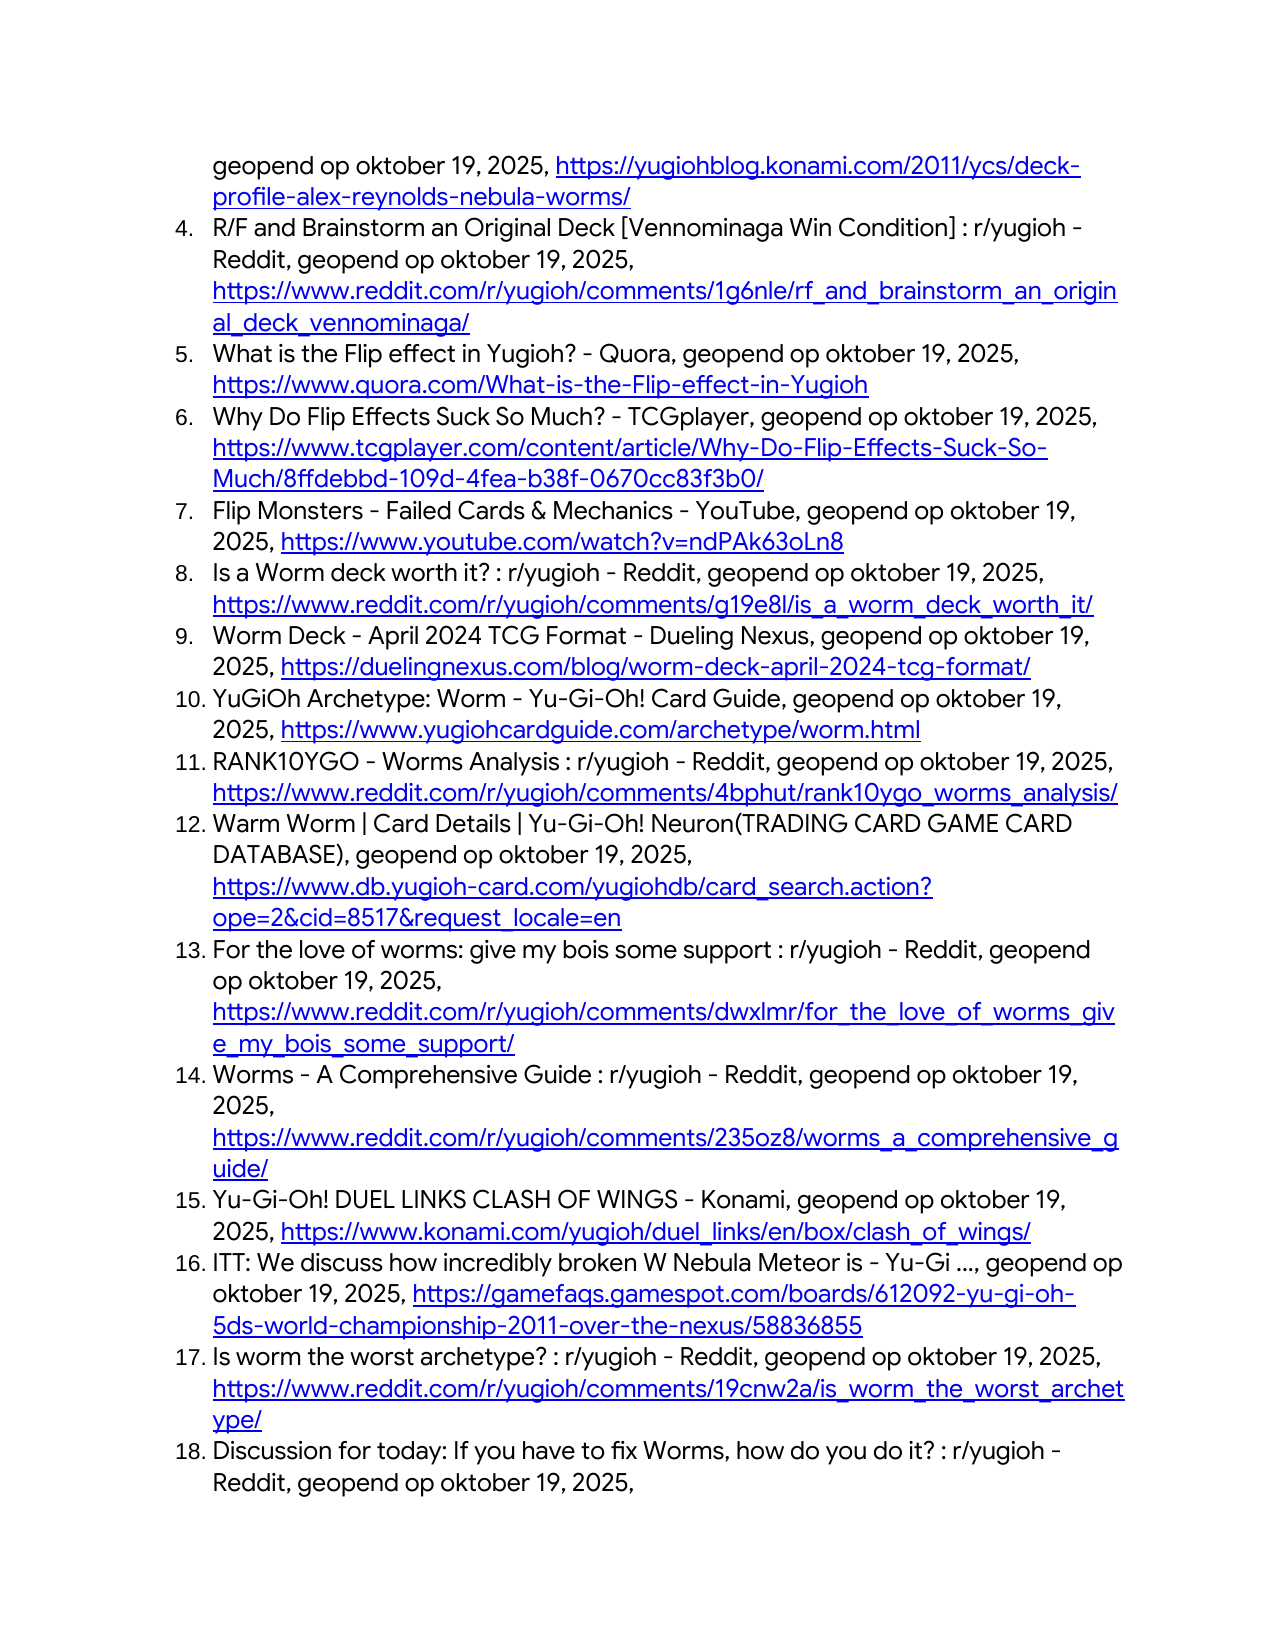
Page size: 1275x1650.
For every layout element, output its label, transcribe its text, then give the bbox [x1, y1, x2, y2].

list ITT: We discuss how incredibly broken W Nebula Meteor is - Yu-Gi ..., geopend op oktober 19, 2025, https://gamefaqs.gamespot.com/boards/612092-yu-gi-oh-5ds-world-championship-2011-over-the-nexus/58836855 [175, 1247, 1125, 1341]
list Warm Worm | Card Details | Yu-Gi-Oh! Neuron(TRADING CARD GAME CARD DATABASE), geopend op oktober 19, 2025, https://www.db.yugioh-card.com/yugiohdb/card_search.action?ope=2&cid=8517&request_locale=en [175, 808, 1125, 934]
list RANK10YGO - Worms Analysis : r/yugioh - Reddit, geopend op oktober 19, 2025, https://www.reddit.com/r/yugioh/comments/4bphut/rank10ygo_worms_analysis/ [175, 746, 1125, 808]
list R/F and Brainstorm an Original Deck [Vennominaga Win Condition] : r/yugioh - Reddit, geopend op oktober 19, 2025, https://www.reddit.com/r/yugioh/comments/1g6nle/rf_and_brainstorm_an_original_deck_vennominaga/ [175, 213, 1125, 338]
list Is a Worm deck worth it? : r/yugioh - Reddit, geopend op oktober 19, 2025, https://www.reddit.com/r/yugioh/comments/g19e8l/is_a_worm_deck_worth_it/ [175, 558, 1125, 620]
list Flip Monsters - Failed Cards & Mechanics - YouTube, geopend op oktober 19, 2025, https://www.youtube.com/watch?v=ndPAk63oLn8 [175, 495, 1125, 558]
list Yu-Gi-Oh! DUEL LINKS CLASH OF WINGS - Konami, geopend op oktober 19, 2025, https://www.konami.com/yugioh/duel_links/en/box/clash_of_wings/ [175, 1185, 1125, 1247]
list For the love of worms: give my bois some support : r/yugioh - Reddit, geopend op oktober 19, 2025, https://www.reddit.com/r/yugioh/comments/dwxlmr/for_the_love_of_worms_give_my_bois_some_support/ [175, 934, 1125, 1059]
list Worm Deck - April 2024 TCG Format - Dueling Nexus, geopend op oktober 19, 2025, https://duelingnexus.com/blog/worm-deck-april-2024-tcg-format/ [175, 620, 1125, 683]
list YuGiOh Archetype: Worm - Yu-Gi-Oh! Card Guide, geopend op oktober 19, 2025, https://www.yugiohcardguide.com/archetype/worm.html [175, 683, 1125, 746]
list Why Do Flip Effects Suck So Much? - TCGplayer, geopend op oktober 19, 2025, https://www.tcgplayer.com/content/article/Why-Do-Flip-Effects-Suck-So-Much/8ffdebbd-109d-4fea-b38f-0670cc83f3b0/ [175, 401, 1125, 495]
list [175, 1436, 1125, 1498]
list Worms - A Comprehensive Guide : r/yugioh - Reddit, geopend op oktober 19, 2025, https://www.reddit.com/r/yugioh/comments/235oz8/worms_a_comprehensive_guide/ [175, 1059, 1125, 1185]
list Is worm the worst archetype? : r/yugioh - Reddit, geopend op oktober 19, 2025, https://www.reddit.com/r/yugioh/comments/19cnw2a/is_worm_the_worst_archetype/ [175, 1341, 1125, 1436]
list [175, 150, 1125, 213]
list What is the Flip effect in Yugioh? - Quora, geopend op oktober 19, 2025, https://www.quora.com/What-is-the-Flip-effect-in-Yugioh [175, 338, 1125, 401]
